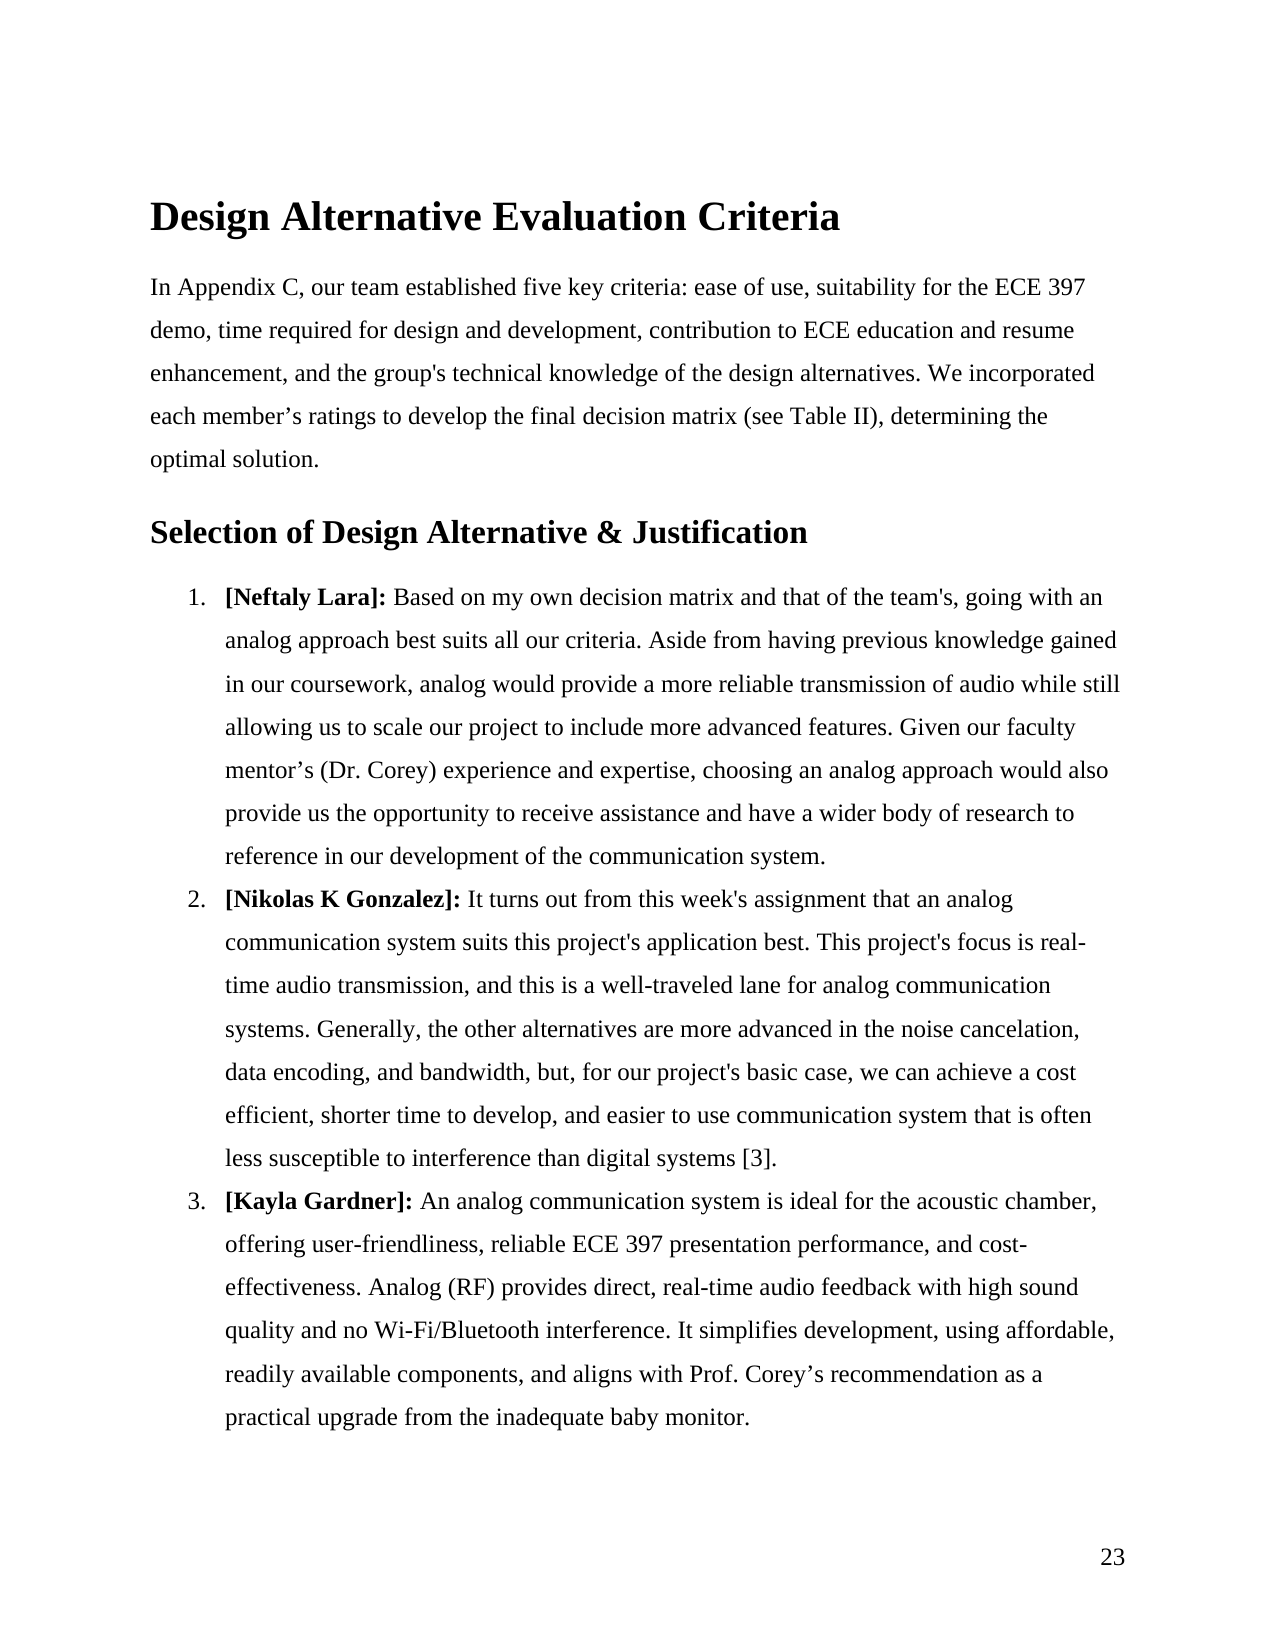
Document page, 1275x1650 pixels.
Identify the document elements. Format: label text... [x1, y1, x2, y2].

list [Kayla Gardner]: An analog communication system is ideal for the acoustic chamber, offering user-friendliness, reliable ECE 397 presentation performance, and cost-effectiveness. Analog (RF) provides direct, real-time audio feedback with high sound quality and no Wi-Fi/Bluetooth interference. It simplifies development, using affordable, readily available components, and aligns with Prof. Corey’s recommendation as a practical upgrade from the inadequate baby monitor. [187, 1186, 1125, 1431]
list [Neftaly Lara]: Based on my own decision matrix and that of the team's, going with an analog approach best suits all our criteria. Aside from having previous knowledge gained in our coursework, analog would provide a more reliable transmission of audio while still allowing us to scale our project to include more advanced features. Given our faculty mentor’s (Dr. Corey) experience and expertise, choosing an analog approach would also provide us the opportunity to receive assistance and have a wider body of research to reference in our development of the communication system. [187, 582, 1125, 870]
subtitle Design Alternative Evaluation Criteria [150, 192, 1125, 239]
text In Appendix C, our team established five key criteria: ease of use, suitability for the ECE 397 demo, time required for design and development, contribution to ECE education and resume enhancement, and the group's technical knowledge of the design alternatives. We incorporated each member’s ratings to develop the final decision matrix (see Table II), determining the optimal solution. [150, 272, 1125, 473]
list [Nikolas K Gonzalez]: It turns out from this week's assignment that an analog communication system suits this project's application best. This project's focus is real-time audio transmission, and this is a well-traveled lane for analog communication systems. Generally, the other alternatives are more advanced in the noise cancelation, data encoding, and bandwidth, but, for our project's basic case, we can achieve a cost efficient, shorter time to develop, and easier to use communication system that is often less susceptible to interference than digital systems [3]. [187, 884, 1125, 1172]
subtitle Selection of Design Alternative & Justification [150, 512, 1125, 551]
